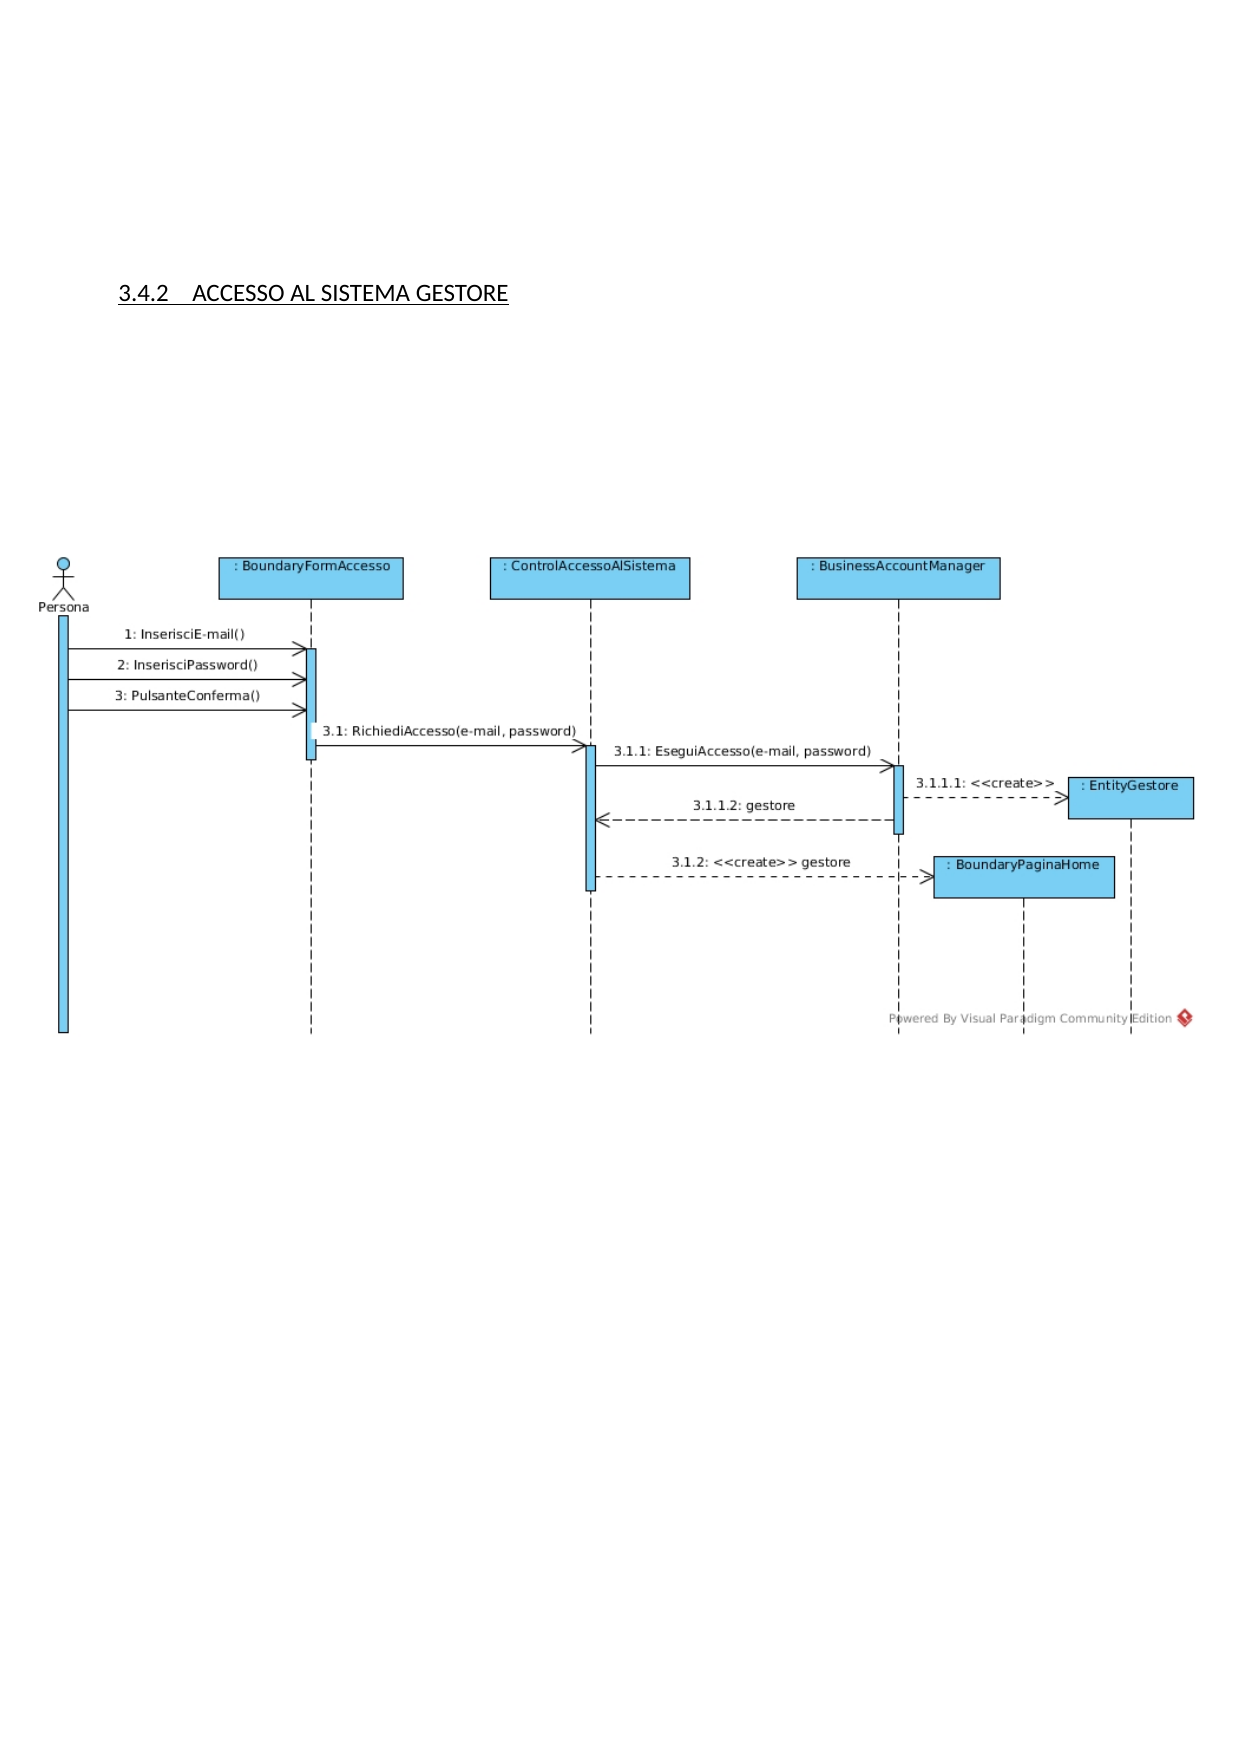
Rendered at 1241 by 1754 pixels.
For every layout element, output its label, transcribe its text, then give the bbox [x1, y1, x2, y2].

text 3.4.2 ACCESSO AL SISTEMA GESTORE [118, 277, 1122, 308]
picture [24, 555, 1199, 1038]
